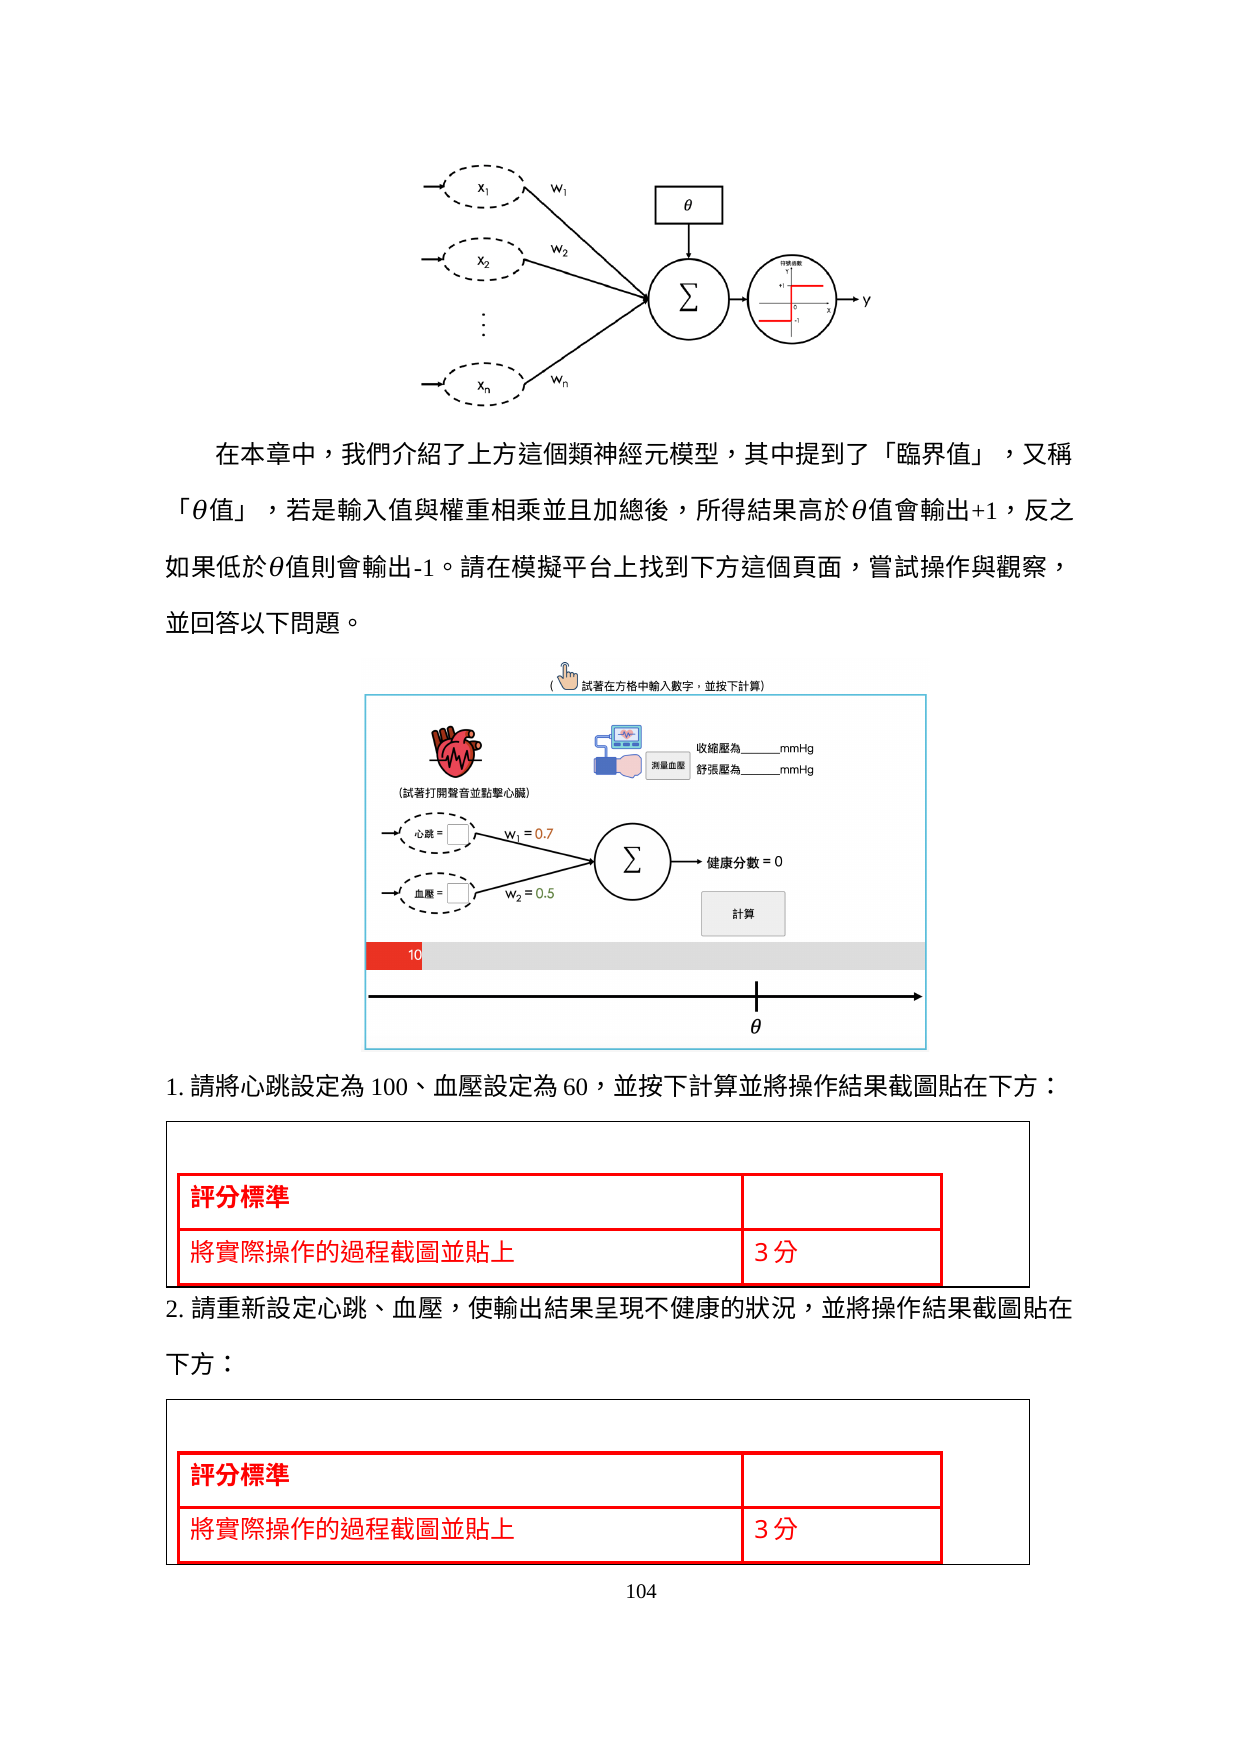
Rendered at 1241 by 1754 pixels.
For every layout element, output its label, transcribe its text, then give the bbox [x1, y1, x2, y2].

picture [408, 150, 883, 420]
table_header [167, 1400, 1029, 1564]
picture [361, 658, 930, 1052]
text 2. 請重新設定心跳、血壓，使輸出結果呈現不健康的狀況，並將操作結果截圖貼在下方： [165, 1287, 1075, 1381]
text 在本章中，我們介紹了上方這個類神經元模型，其中提到了「臨界值」，又稱「𝜃值」，若是輸入值與權重相乘並且加總後，所得結果高於𝜃值會輸出+1，反之如果低於𝜃值則會輸出-1。請在模擬平台上找到下方這個頁面，嘗試操作與觀察，並回答以下問題。 [165, 434, 1075, 640]
table_header [167, 1122, 1029, 1286]
text 1. 請將心跳設定為100、血壓設定為60，並按下計算並將操作結果截圖貼在下方： [165, 1066, 1075, 1103]
